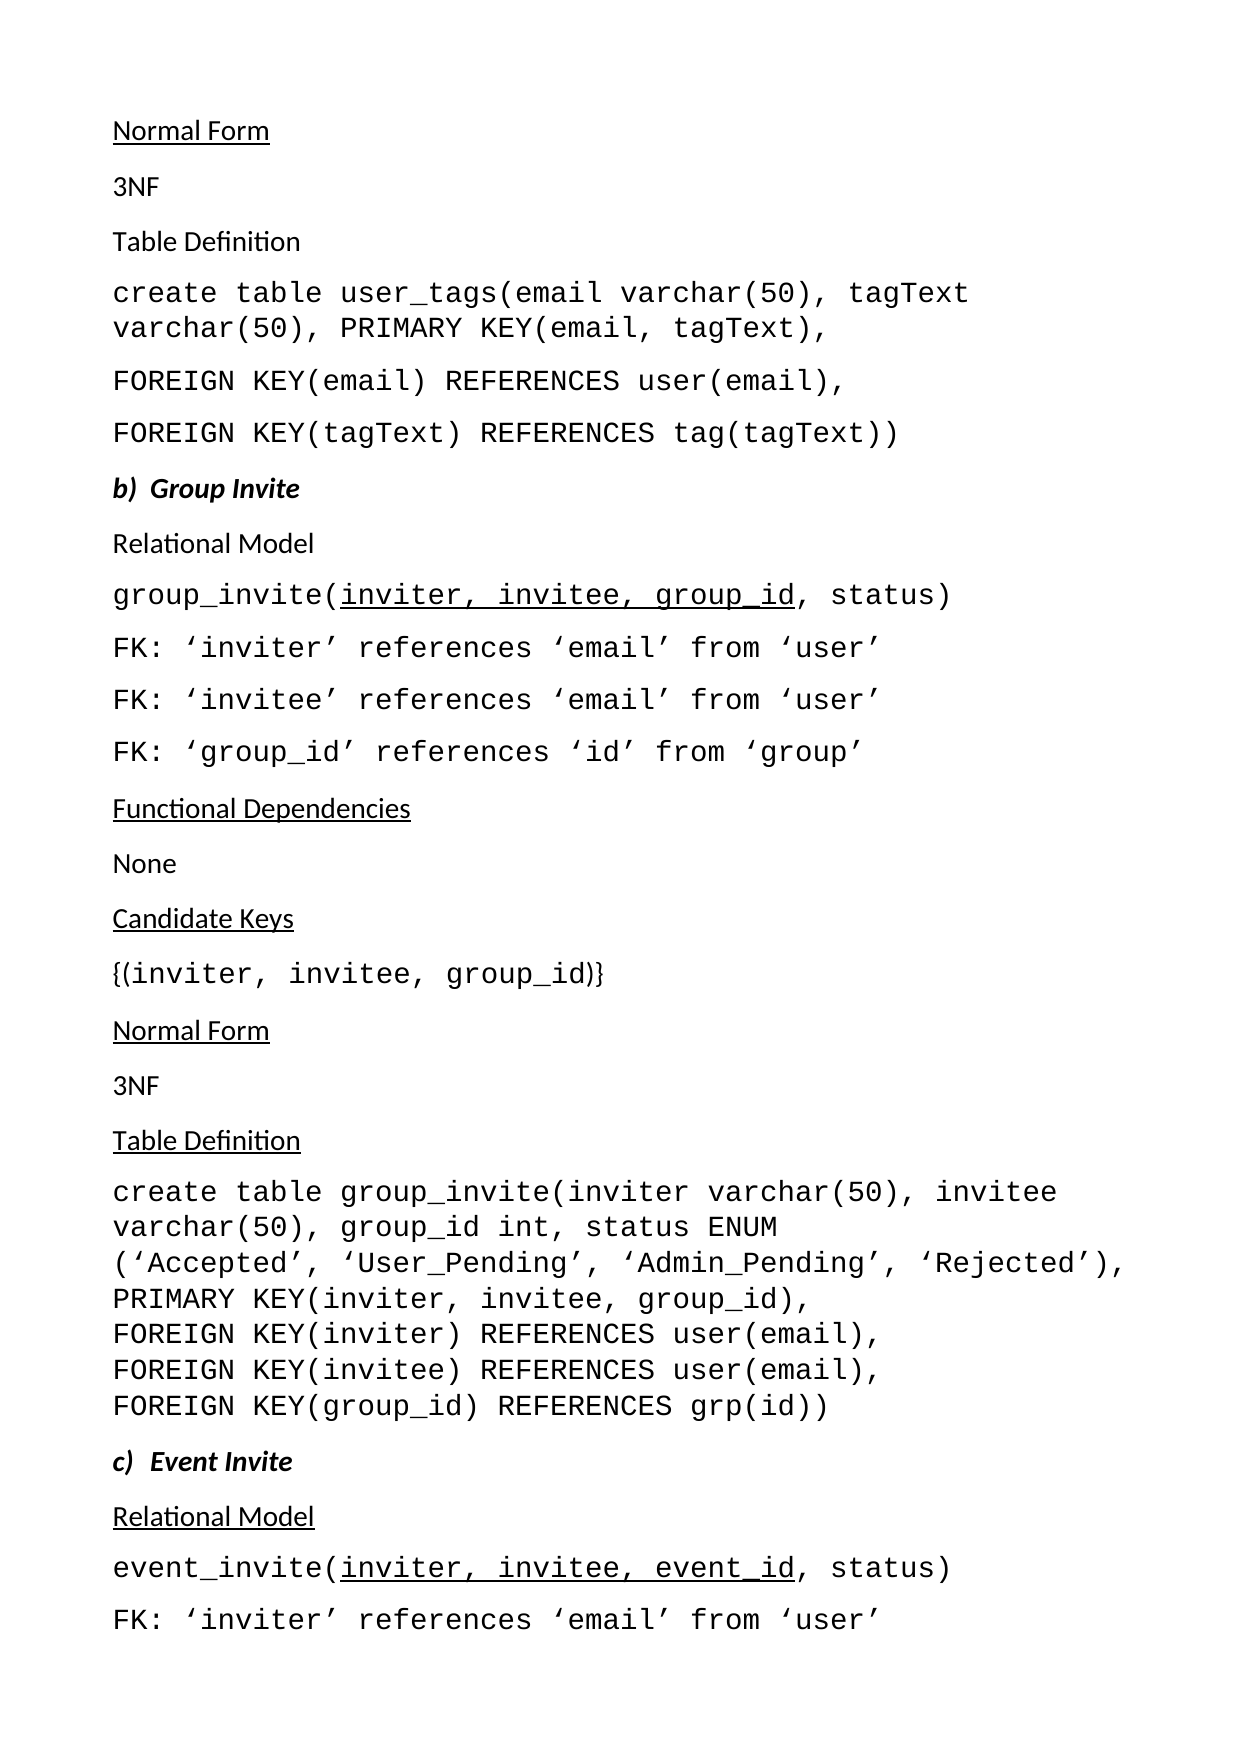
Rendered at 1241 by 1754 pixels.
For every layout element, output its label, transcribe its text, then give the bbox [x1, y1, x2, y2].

text Table Definition [112, 1122, 1128, 1157]
text Table Definition [112, 223, 1128, 258]
text FK: ‘inviter’ references ‘email’ from ‘user’ [112, 633, 1128, 666]
text FOREIGN KEY(email) REFERENCES user(email), [112, 366, 1128, 399]
text 3NF [112, 1067, 1128, 1102]
text FOREIGN KEY(invitee) REFERENCES user(email), [112, 1355, 1128, 1388]
text Candidate Keys [112, 900, 1128, 936]
text event_invite(inviter, invitee, event_id, status) [112, 1553, 1128, 1586]
text FK: ‘inviter’ references ‘email’ from ‘user’ [112, 1606, 1128, 1638]
text Normal Form [112, 112, 1128, 148]
text FOREIGN KEY(inviter) REFERENCES user(email), [112, 1319, 1128, 1352]
text PRIMARY KEY(inviter, invitee, group_id), [112, 1284, 1128, 1317]
text group_invite(inviter, invitee, group_id, status) [112, 581, 1128, 613]
text FK: ‘invitee’ references ‘email’ from ‘user’ [112, 685, 1128, 718]
text 3NF [112, 168, 1128, 203]
list Group Invite [112, 470, 1128, 506]
text (‘Accepted’, ‘User_Pending’, ‘Admin_Pending’, ‘Rejected’), [112, 1248, 1128, 1281]
text FOREIGN KEY(tagText) REFERENCES tag(tagText)) [112, 418, 1128, 451]
text Relational Model [112, 1498, 1128, 1534]
text create table user_tags(email varchar(50), tagText varchar(50), PRIMARY KEY(email, tagText), [112, 278, 1128, 346]
text Functional Dependencies [112, 790, 1128, 825]
text FK: ‘group_id’ references ‘id’ from ‘group’ [112, 737, 1128, 770]
text {(inviter, invitee, group_id)} [112, 955, 1128, 992]
text FOREIGN KEY(group_id) REFERENCES grp(id)) [112, 1391, 1128, 1424]
text None [112, 845, 1128, 880]
text Relational Model [112, 525, 1128, 561]
list Event Invite [112, 1443, 1128, 1479]
text Normal Form [112, 1012, 1128, 1047]
text create table group_invite(inviter varchar(50), invitee varchar(50), group_id int, status ENUM [112, 1177, 1128, 1246]
